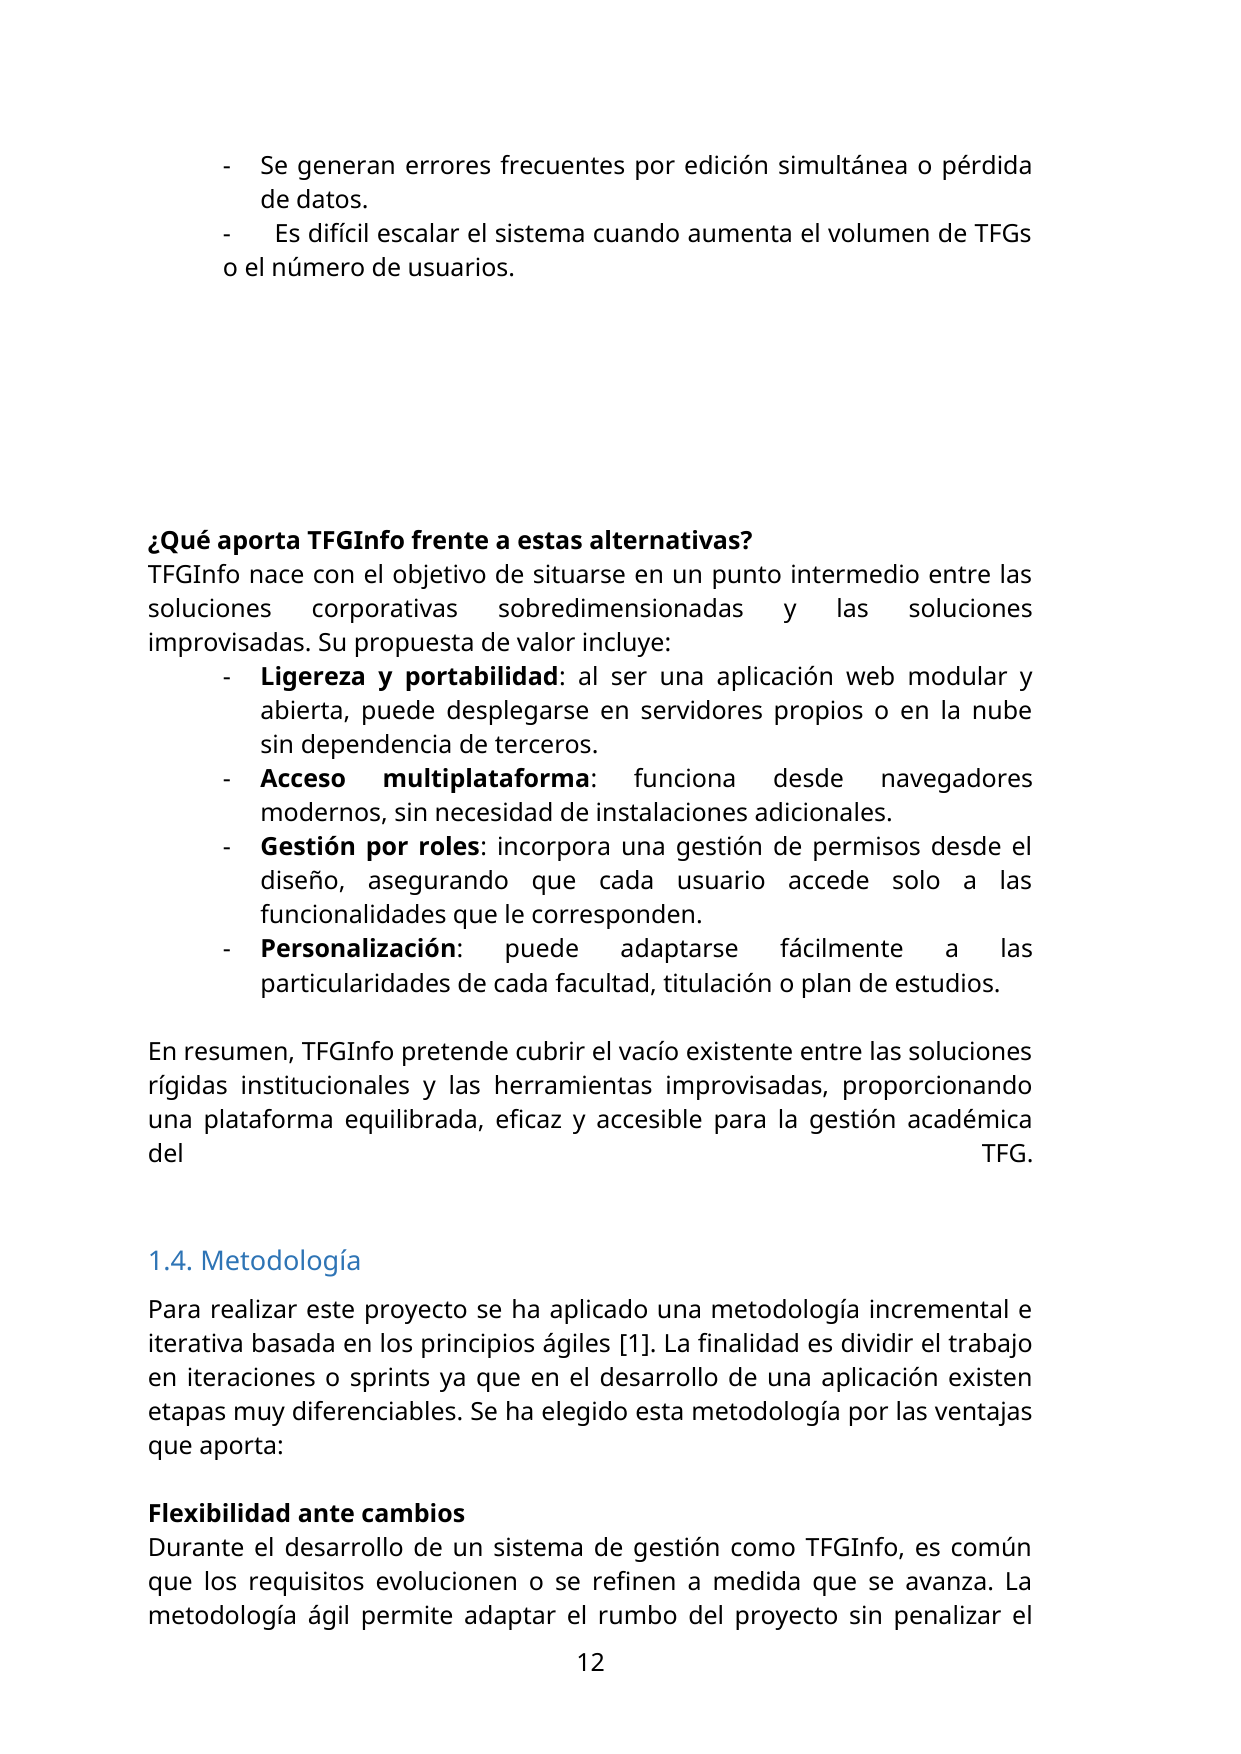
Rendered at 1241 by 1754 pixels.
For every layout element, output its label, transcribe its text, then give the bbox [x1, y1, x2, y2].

list Acceso multiplataforma: funciona desde navegadores modernos, sin necesidad de instalaciones adicionales. [223, 761, 1033, 829]
list Ligereza y portabilidad: al ser una aplicación web modular y abierta, puede desplegarse en servidores propios o en la nube sin dependencia de terceros. [223, 659, 1033, 761]
subtitle Metodología [148, 1242, 1033, 1279]
text Flexibilidad ante cambios [148, 1496, 1033, 1530]
text TFGInfo nace con el objetivo de situarse en un punto intermedio entre las soluciones corporativas sobredimensionadas y las soluciones improvisadas. Su propuesta de valor incluye: [148, 556, 1033, 659]
list Personalización: puede adaptarse fácilmente a las particularidades de cada facultad, titulación o plan de estudios. [223, 931, 1033, 999]
list Se generan errores frecuentes por edición simultánea o pérdida de datos. [223, 148, 1033, 216]
list - Es difícil escalar el sistema cuando aumenta el volumen de TFGs o el número de usuarios. [223, 216, 1033, 284]
text Para realizar este proyecto se ha aplicado una metodología incremental e iterativa basada en los principios ágiles [1]. La finalidad es dividir el trabajo en iteraciones o sprints ya que en el desarrollo de una aplicación existen etapas muy diferenciables. Se ha elegido esta metodología por las ventajas que aporta: [148, 1291, 1033, 1462]
list Gestión por roles: incorpora una gestión de permisos desde el diseño, asegurando que cada usuario accede solo a las funcionalidades que le corresponden. [223, 829, 1033, 931]
text En resumen, TFGInfo pretende cubrir el vacío existente entre las soluciones rígidas institucionales y las herramientas improvisadas, proporcionando una plataforma equilibrada, eficaz y accesible para la gestión académica del TFG. [148, 1033, 1033, 1238]
text ¿Qué aporta TFGInfo frente a estas alternativas? [148, 522, 1033, 556]
